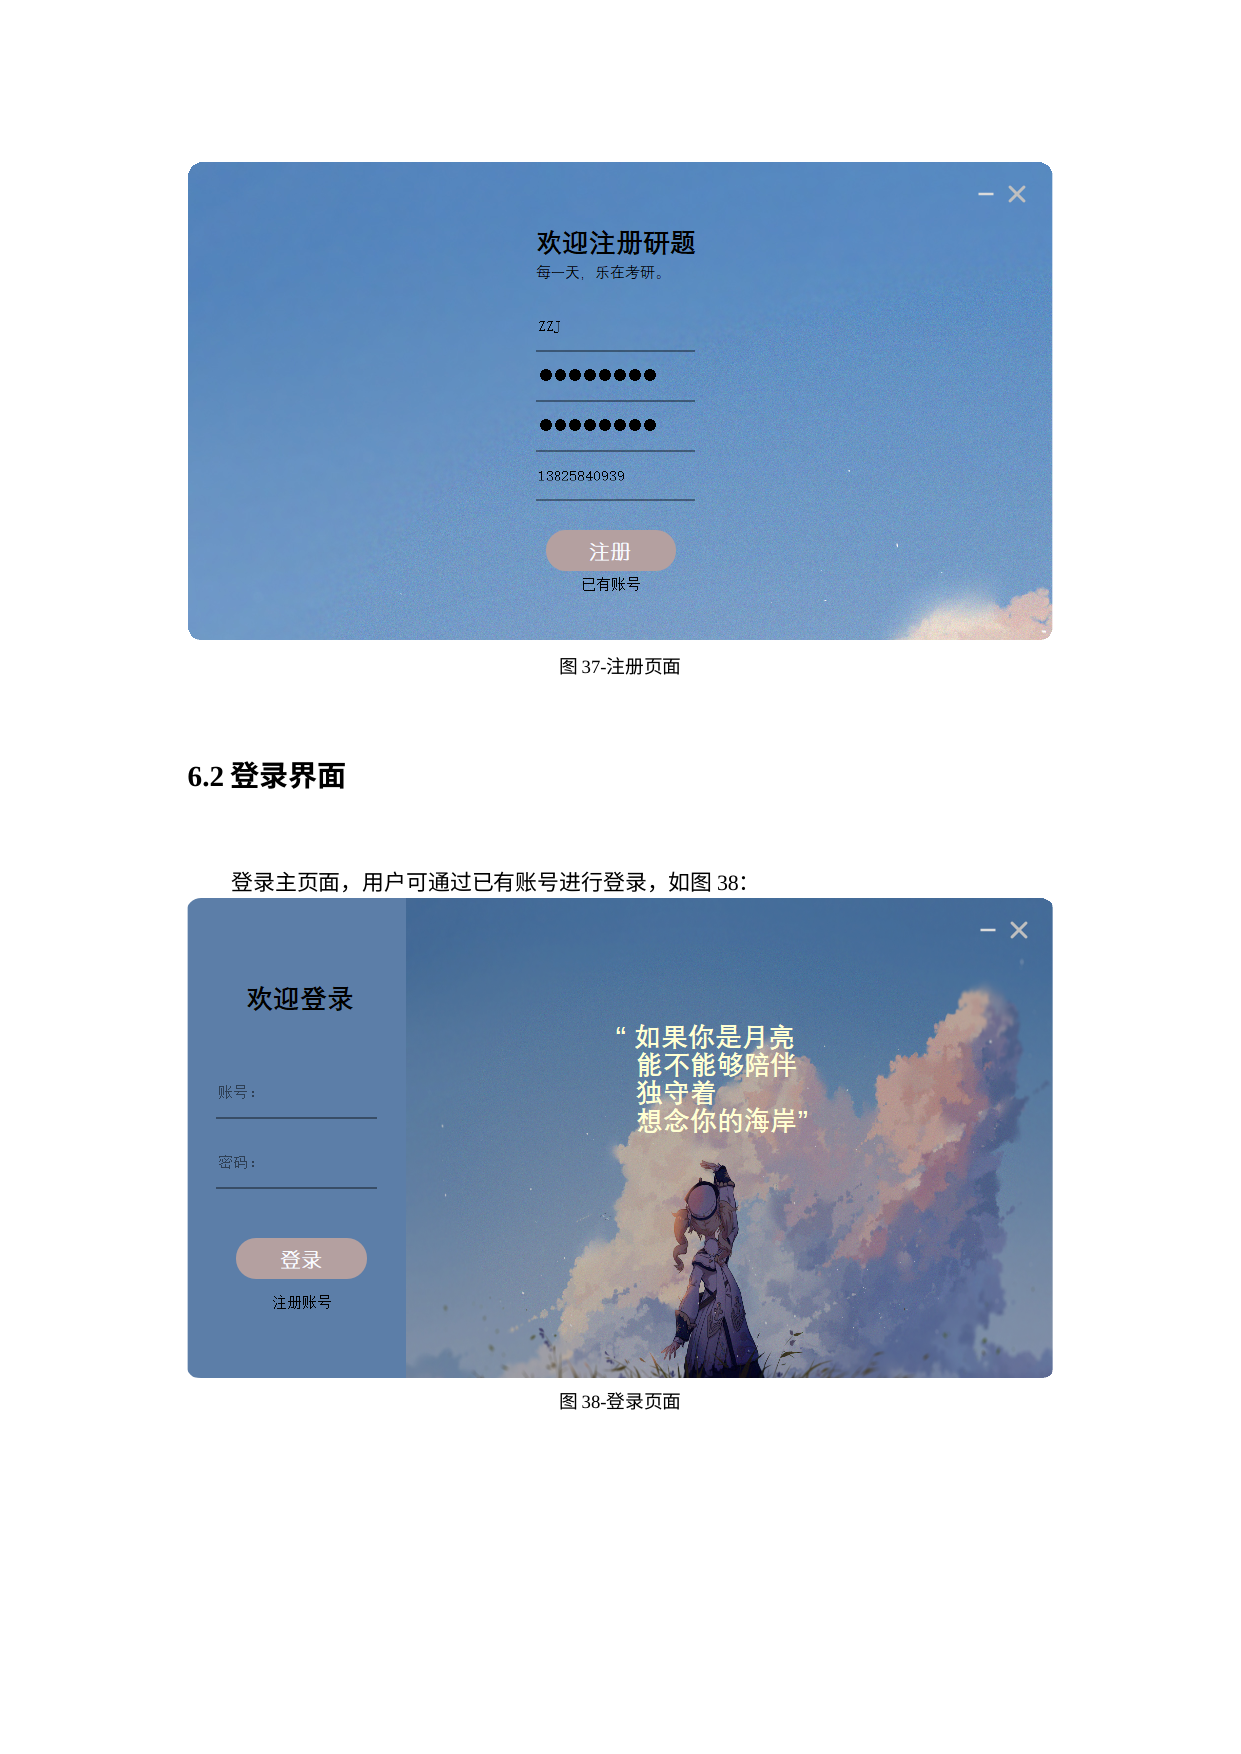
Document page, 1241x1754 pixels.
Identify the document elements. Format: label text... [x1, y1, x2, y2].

text 登录主页面，用户可通过已有账号进行登录，如图38： [187, 864, 1053, 897]
text 图37-注册页面 [187, 649, 1053, 682]
picture [187, 162, 1053, 640]
picture [187, 897, 1053, 1378]
subtitle 6.2登录界面 [187, 742, 1053, 807]
text 图38-登录页面 [187, 1384, 1053, 1417]
